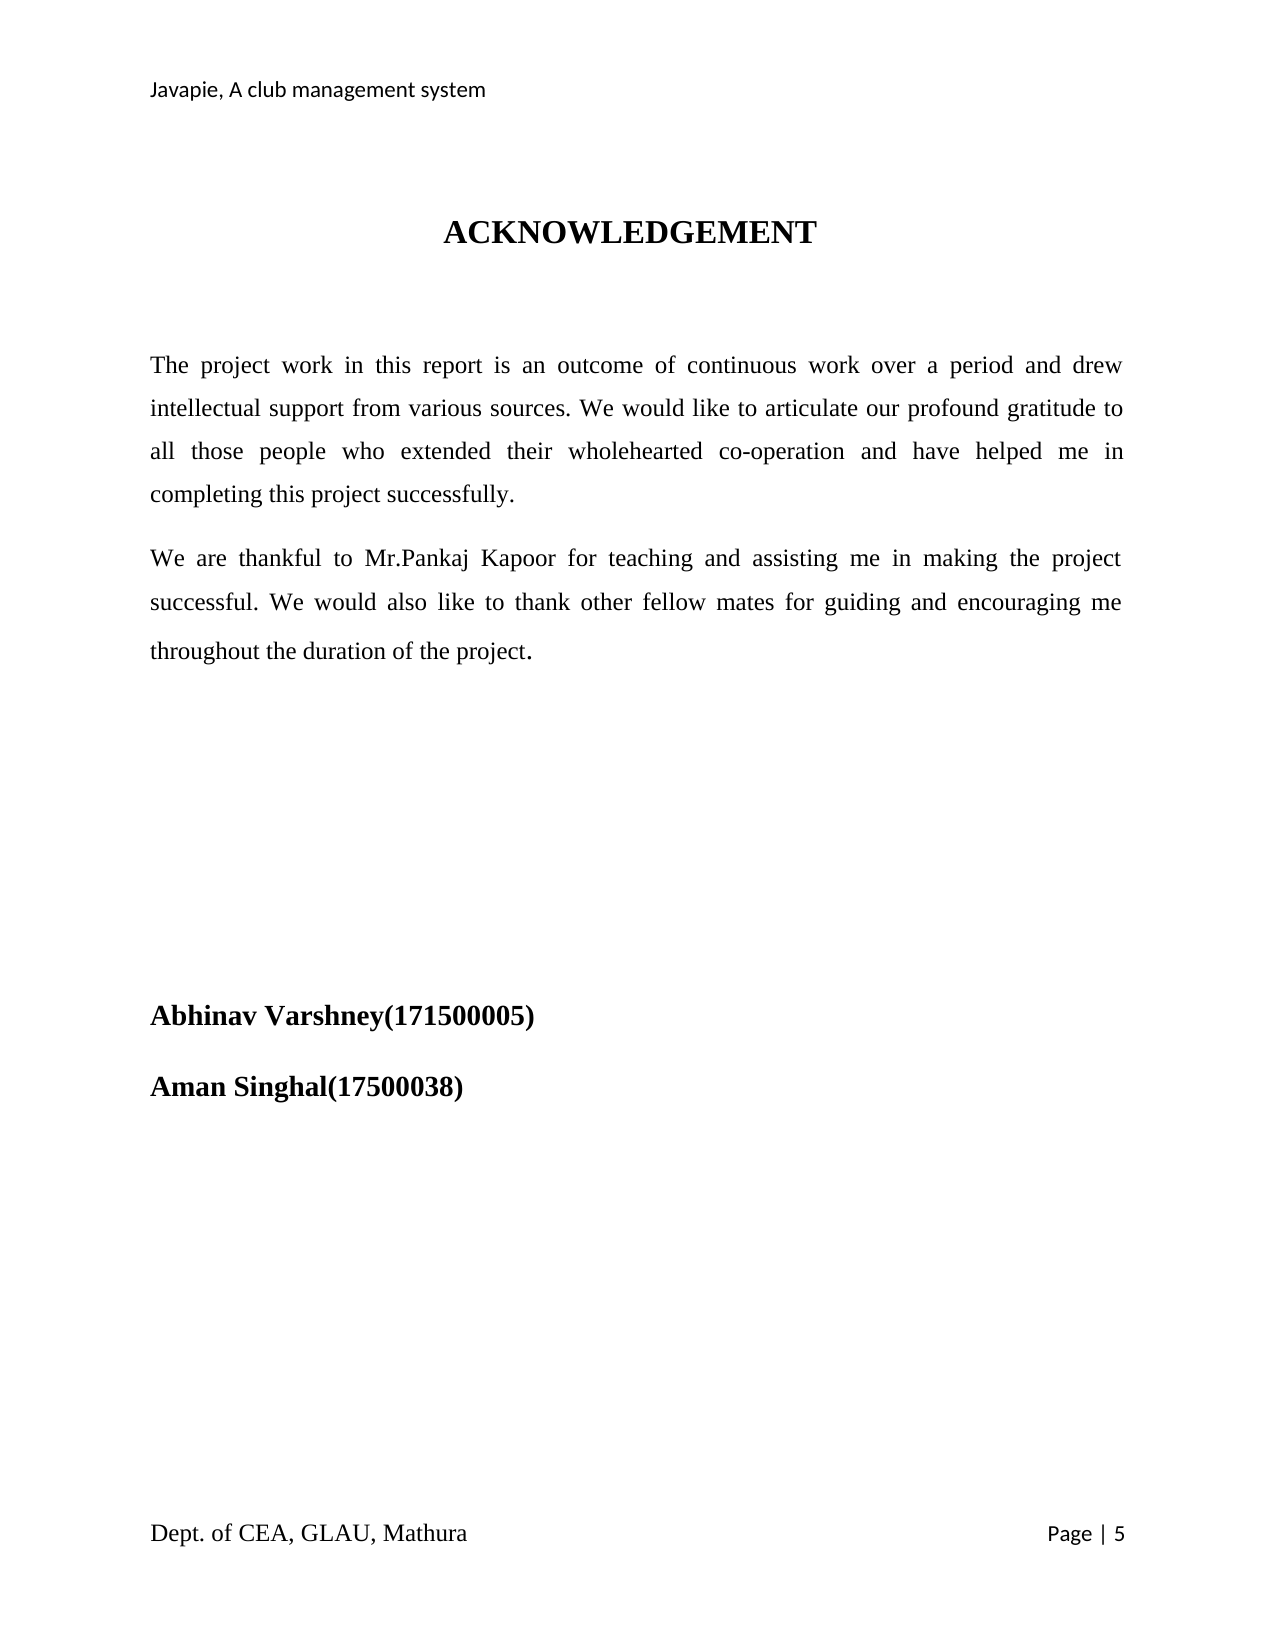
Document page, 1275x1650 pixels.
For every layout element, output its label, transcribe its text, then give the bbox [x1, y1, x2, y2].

text Abhinav Varshney(171500005) [150, 998, 1125, 1032]
text The project work in this report is an outcome of continuous work over a period and drew intellectual support from various sources. We would like to articulate our profound gratitude to all those people who extended their wholehearted co-operation and have helped me in completing this project successfully. [150, 350, 1125, 508]
text Aman Singhal(17500038) [150, 1069, 1125, 1103]
text ACKNOWLEDGEMENT [150, 213, 1110, 251]
text We are thankful to Mr.Pankaj Kapoor for teaching and assisting me in making the project successful. We would also like to thank other fellow mates for guiding and encouraging me throughout the duration of the project. [150, 543, 1123, 666]
